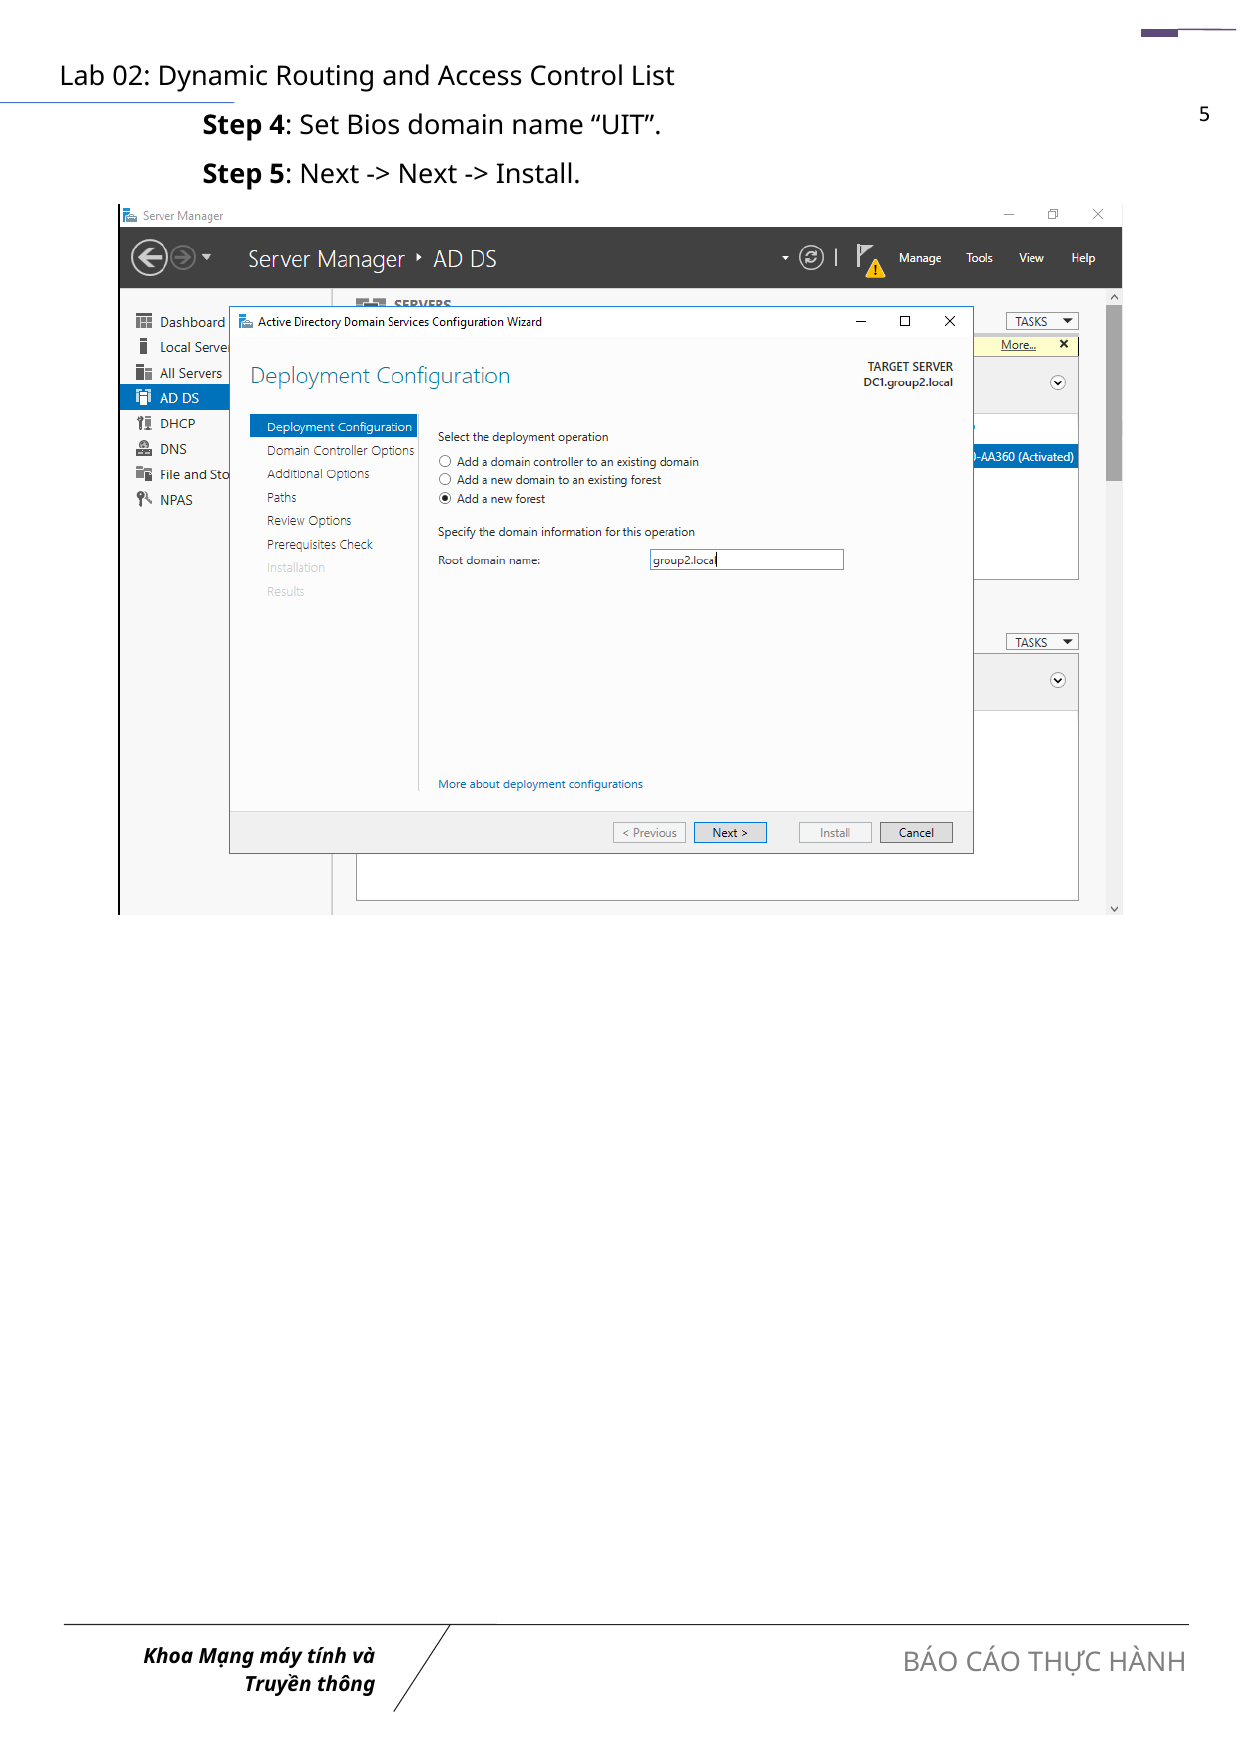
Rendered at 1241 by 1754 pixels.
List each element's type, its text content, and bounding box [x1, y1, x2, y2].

picture [118, 204, 1123, 915]
text Step 4: Set Bios domain name “UIT”. [202, 106, 1122, 142]
text Step 5: Next -> Next -> Install. [202, 155, 1122, 192]
